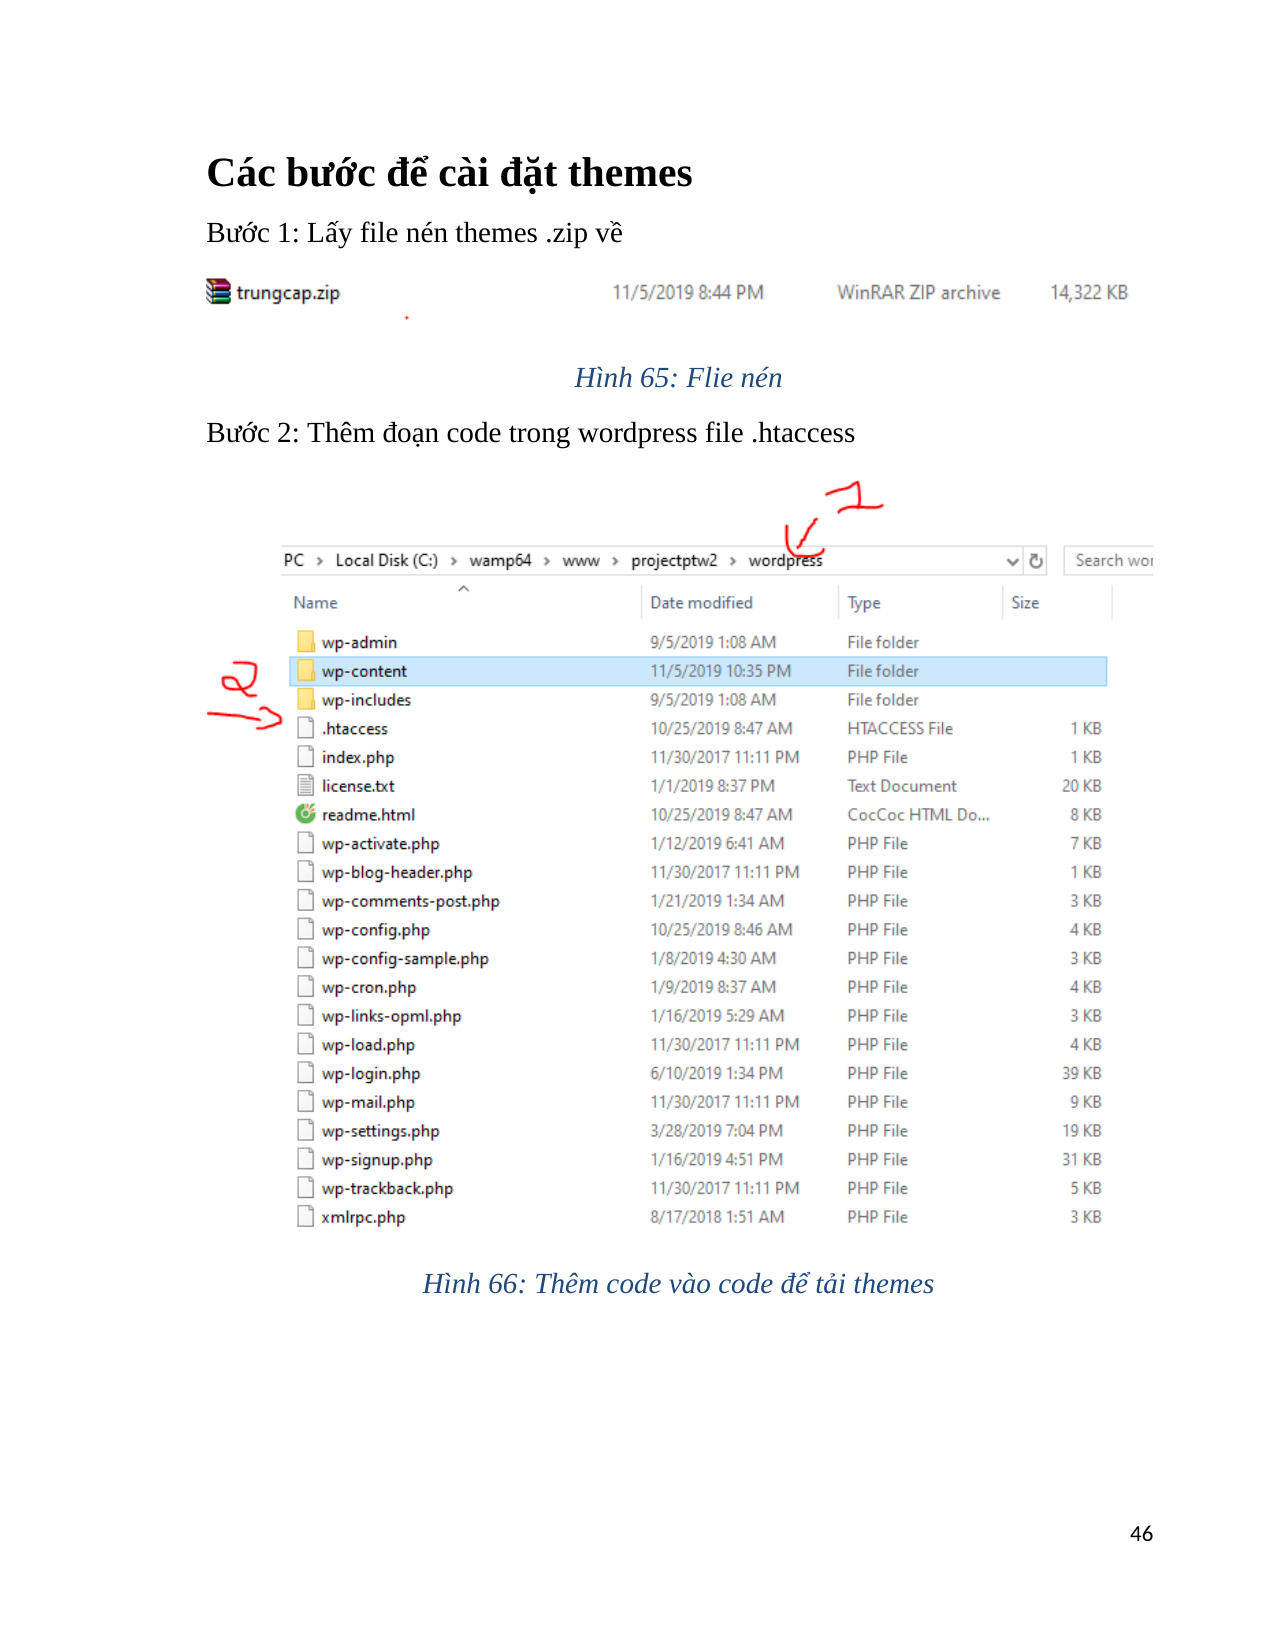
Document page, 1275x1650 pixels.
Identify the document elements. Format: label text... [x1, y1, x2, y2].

picture [206, 274, 1152, 336]
picture [206, 480, 1154, 1238]
text Bước 2: Thêm đoạn code trong wordpress file .htaccess [206, 415, 1153, 448]
subtitle Các bước để cài đặt themes [206, 148, 1153, 196]
text Hình 65: Flie nén [206, 361, 1153, 394]
text Bước 1: Lấy file nén themes .zip về [206, 215, 1153, 249]
text Hình 66: Thêm code vào code để tải themes [206, 1266, 1153, 1300]
